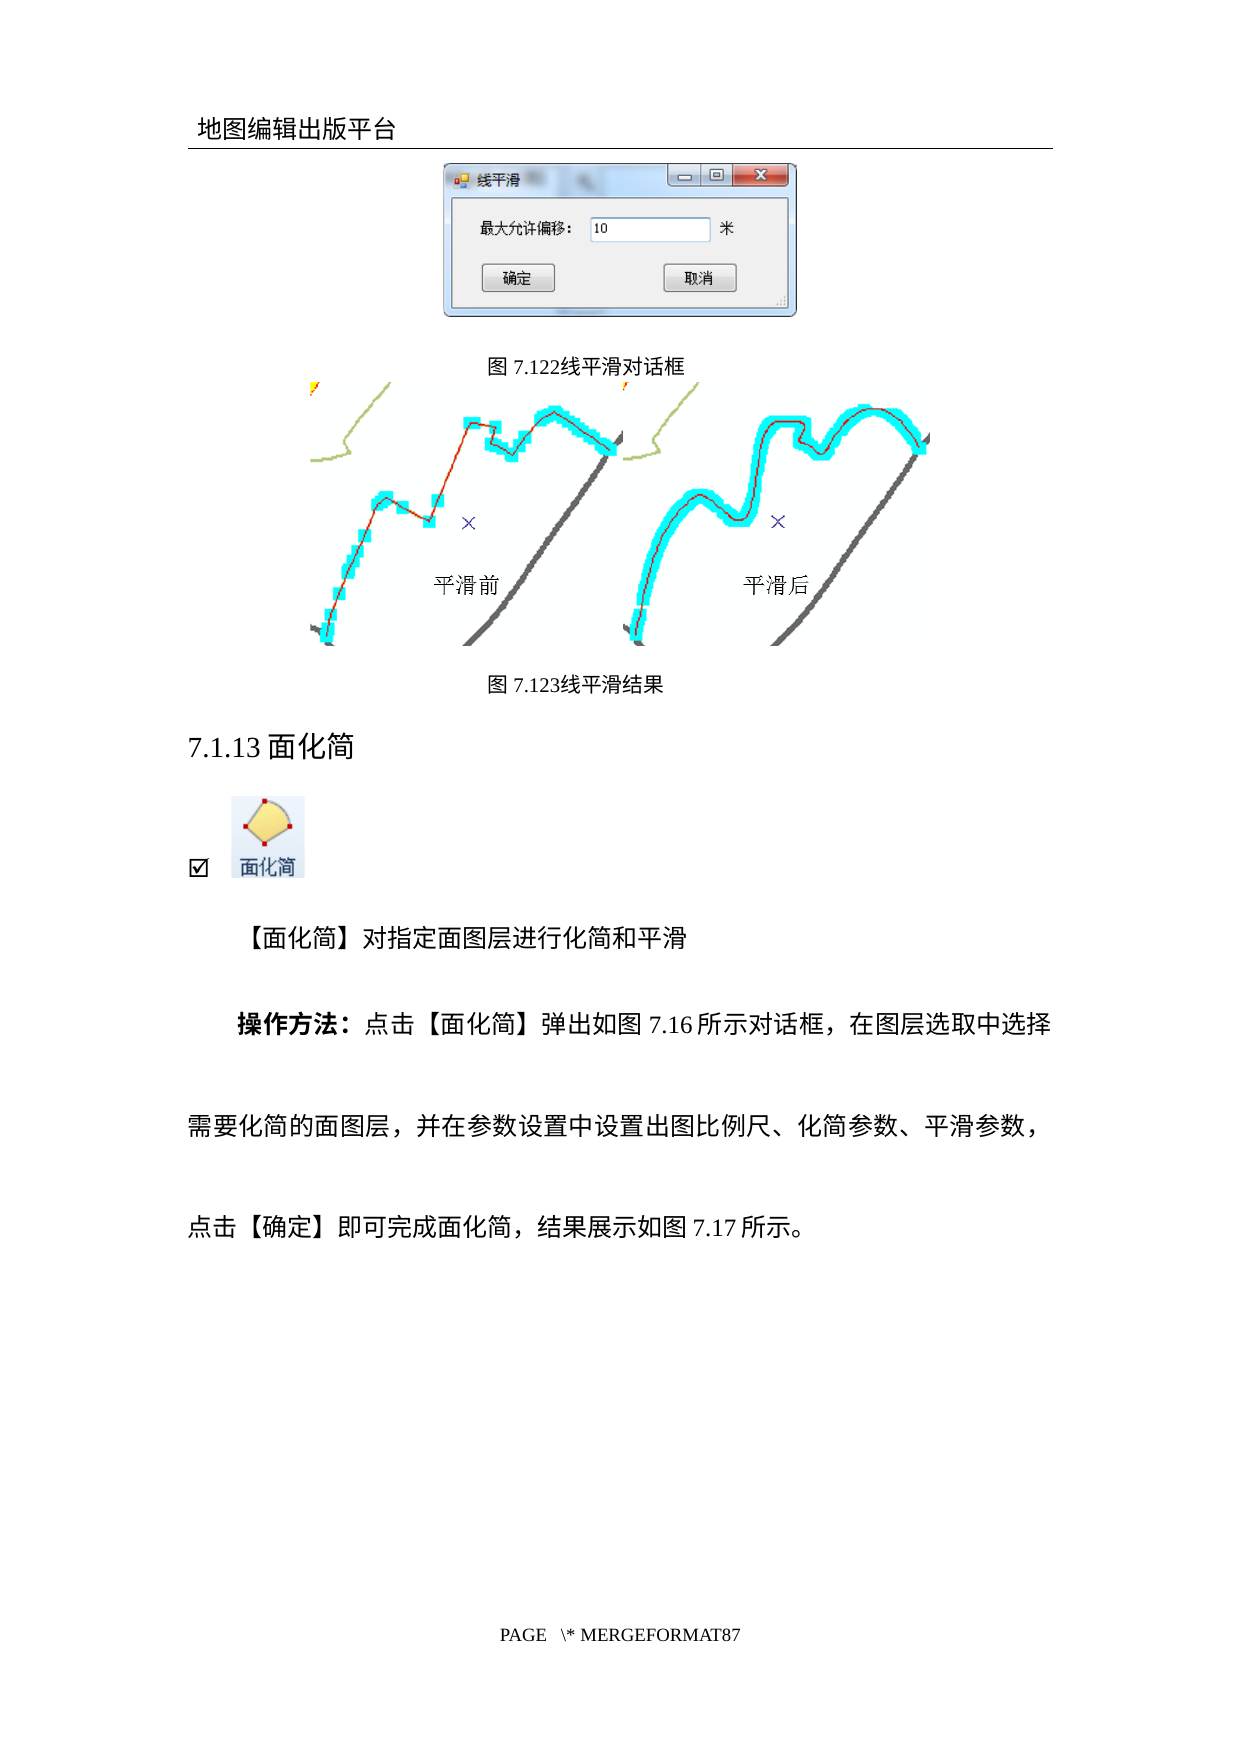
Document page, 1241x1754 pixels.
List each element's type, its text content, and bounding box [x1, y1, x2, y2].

picture [231, 796, 305, 878]
subtitle 面化简 [187, 711, 1053, 778]
list 【面化简】对指定面图层进行化简和平滑 [187, 902, 1053, 970]
picture [310, 382, 930, 646]
list 操作方法：点击【面化简】弹出如图7.16所示对话框，在图层选取中选择需要化简的面图层，并在参数设置中设置出图比例尺、化简参数、平滑参数，点击【确定】即可完成面化简，结果展示如图7.17所示。 [187, 988, 1053, 1260]
picture [443, 163, 797, 317]
